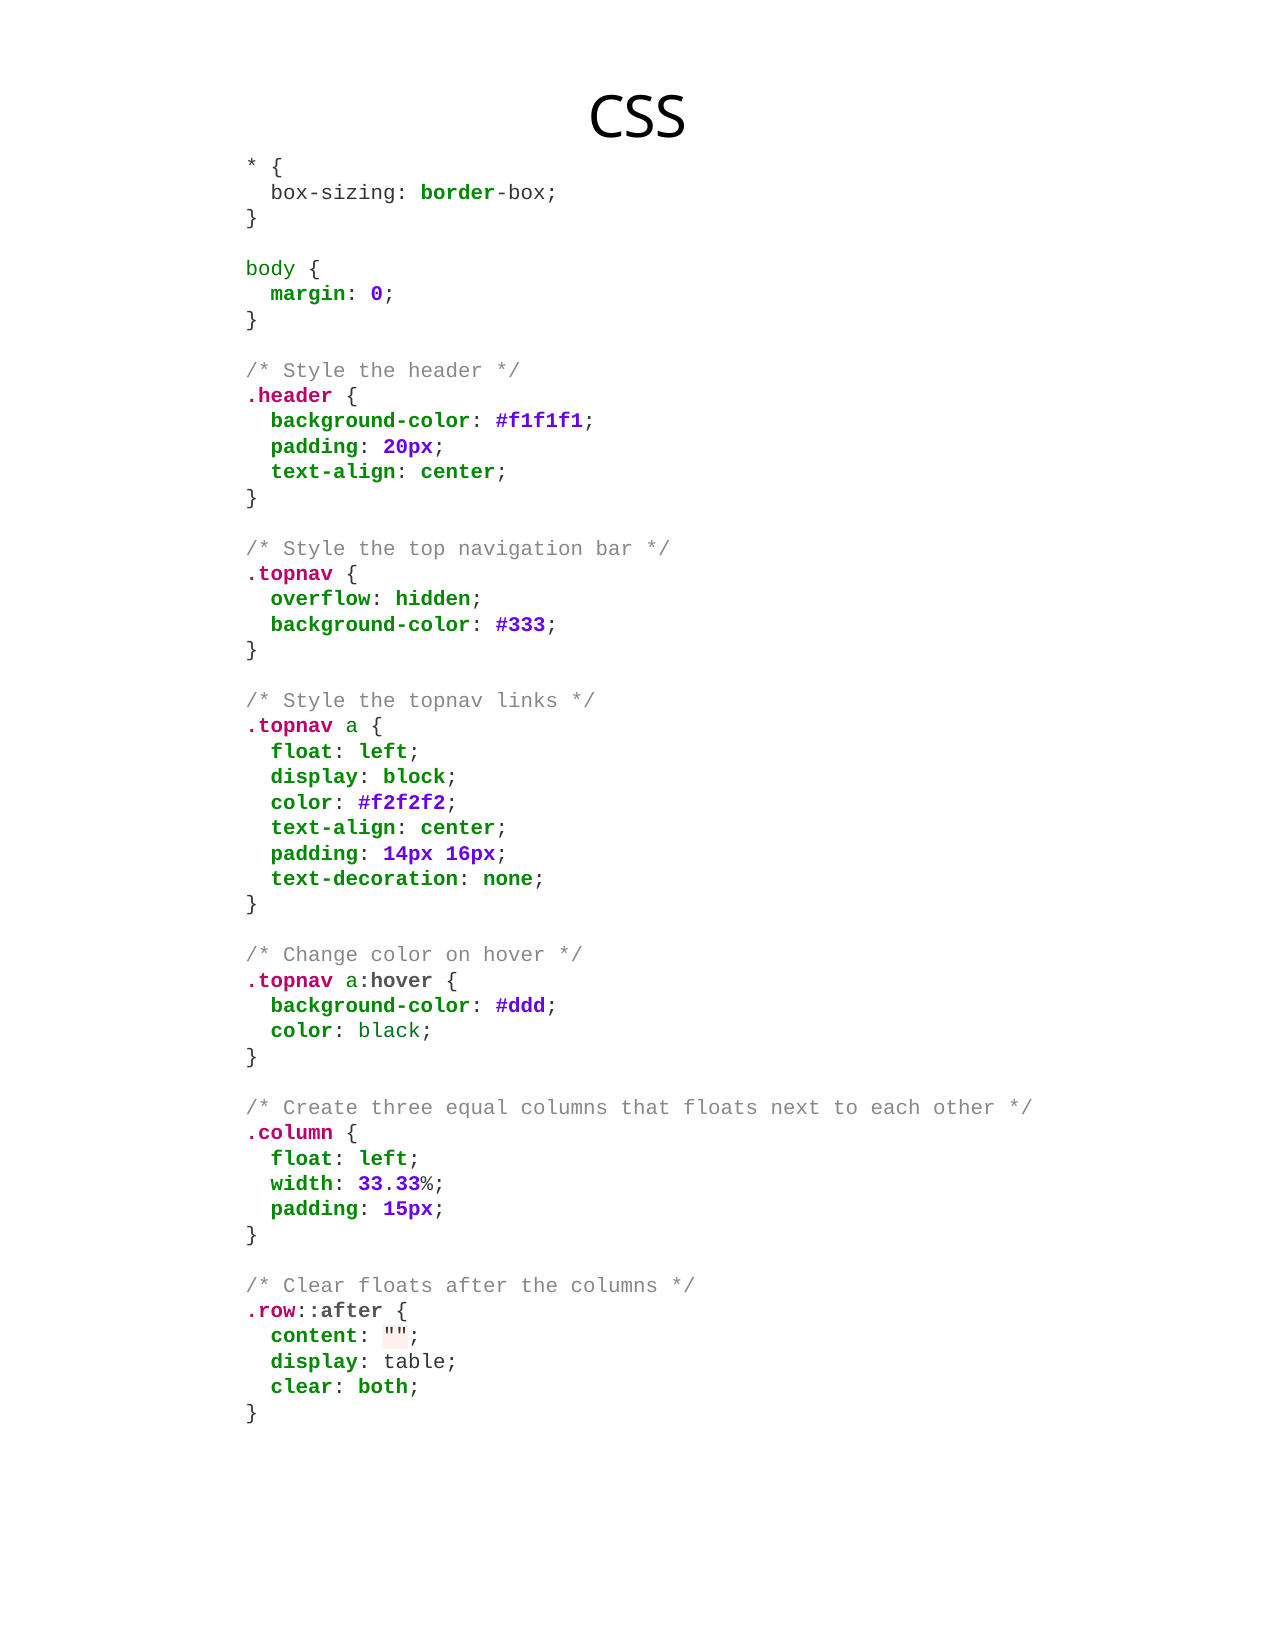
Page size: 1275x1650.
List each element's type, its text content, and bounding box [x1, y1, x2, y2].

text float: left; [245, 739, 1125, 764]
text } [245, 637, 1125, 663]
text overflow: hidden; [245, 587, 1125, 612]
text } [245, 307, 1125, 332]
text /* Style the header */ [245, 358, 1125, 383]
text /* Clear floats after the columns */ [245, 1273, 1125, 1298]
text margin: 0; [245, 282, 1125, 307]
text /* Create three equal columns that floats next to each other */ [245, 1095, 1125, 1120]
text .header { [245, 383, 1125, 409]
text /* Change color on hover */ [245, 942, 1125, 968]
text padding: 14px 16px; [245, 841, 1125, 866]
text padding: 15px; [245, 1197, 1125, 1222]
text background-color: #f1f1f1; [245, 409, 1125, 434]
text color: black; [245, 1019, 1125, 1044]
text } [245, 892, 1125, 917]
text .topnav a { [245, 714, 1125, 739]
text float: left; [245, 1146, 1125, 1171]
text /* Style the topnav links */ [245, 688, 1125, 714]
text .row::after { [245, 1298, 1125, 1324]
text background-color: #ddd; [245, 993, 1125, 1019]
text text-align: center; [245, 459, 1125, 485]
text body { [245, 256, 1125, 282]
text .column { [245, 1120, 1125, 1146]
text } [245, 1044, 1125, 1069]
text padding: 20px; [245, 434, 1125, 459]
text * { [245, 154, 1125, 180]
text background-color: #333; [245, 612, 1125, 637]
text /* Style the top navigation bar */ [245, 536, 1125, 561]
text clear: both; [245, 1374, 1125, 1400]
text text-decoration: none; [245, 866, 1125, 892]
text box-sizing: border-box; [245, 180, 1125, 205]
text text-align: center; [245, 815, 1125, 841]
text } [245, 1400, 1125, 1425]
text display: block; [245, 764, 1125, 790]
text } [245, 485, 1125, 510]
text width: 33.33%; [245, 1171, 1125, 1197]
text .topnav a:hover { [245, 968, 1125, 993]
text } [245, 1222, 1125, 1247]
text content: ""; [245, 1324, 1125, 1349]
text } [245, 205, 1125, 231]
text display: table; [245, 1349, 1125, 1374]
text .topnav { [245, 561, 1125, 587]
text color: #f2f2f2; [245, 790, 1125, 815]
